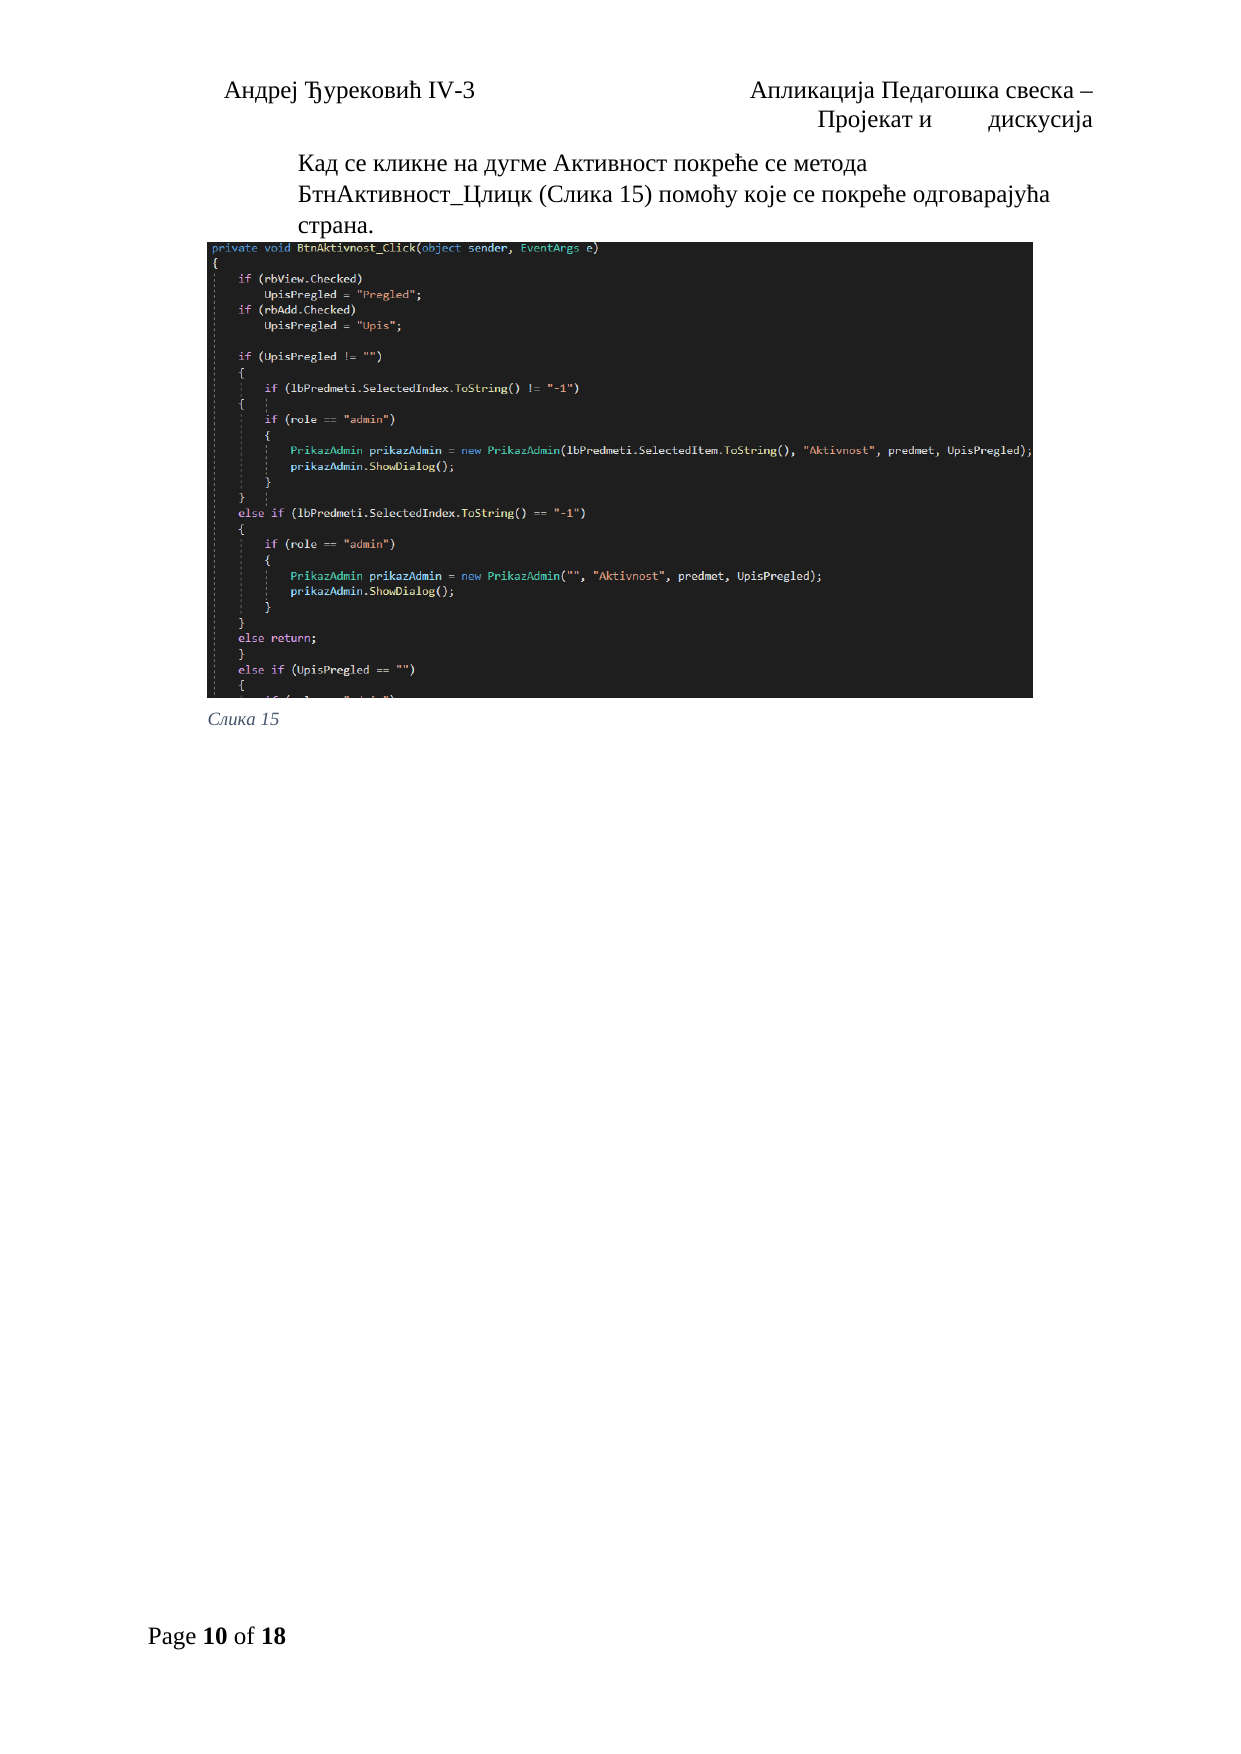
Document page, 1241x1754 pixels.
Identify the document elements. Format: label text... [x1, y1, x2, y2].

text Кад се кликне на дугме Активност покреће се метода БтнАктивност_Цлицк (Слика 15) помоћу које се покреће одговарајућа страна. [298, 148, 1093, 238]
picture [207, 242, 1033, 698]
